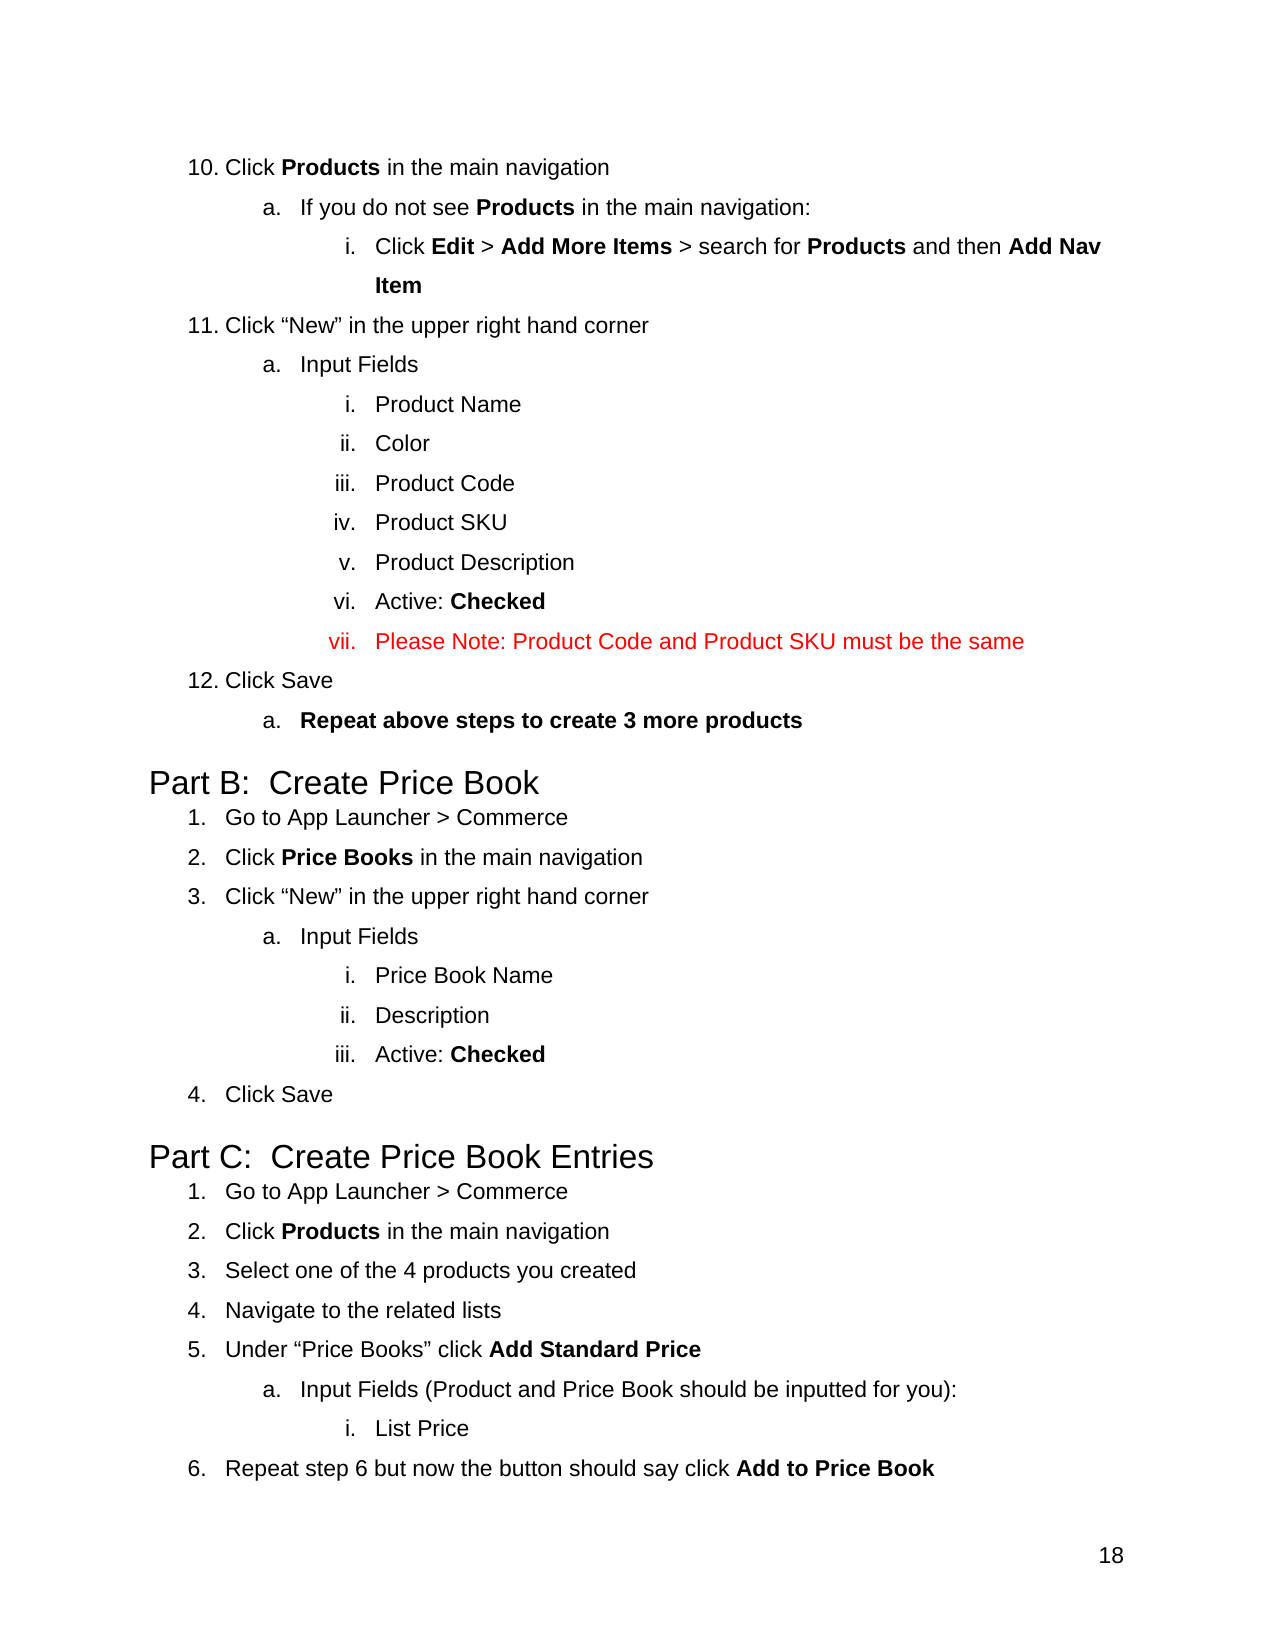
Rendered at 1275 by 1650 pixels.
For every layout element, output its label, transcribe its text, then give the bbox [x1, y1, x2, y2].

list Under “Price Books” click Add Standard Price [187, 1336, 1141, 1362]
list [262, 1376, 1141, 1402]
list Product SKU [356, 509, 1141, 536]
list Click Edit > Add More Items > search for Products and then Add Nav Item [356, 233, 1126, 299]
list Click Save [187, 667, 1141, 693]
list Price Book Name [356, 962, 1141, 988]
list Product Description [356, 549, 1141, 575]
list Please Note: Product Code and Product SKU must be the same [356, 628, 1141, 654]
list Click Save [187, 1081, 1141, 1107]
list Click Price Books in the main navigation [187, 844, 1141, 870]
list Go to App Launcher > Commerce [187, 804, 1141, 831]
list Color [356, 430, 1141, 457]
list Product Name [356, 391, 1141, 417]
list Select one of the 4 products you created [187, 1257, 1141, 1283]
list Click Products in the main navigation [187, 1218, 1141, 1244]
list Navigate to the related lists [187, 1297, 1141, 1323]
subtitle Part C: Create Price Book Entries [148, 1137, 1141, 1175]
list Repeat above steps to create 3 more products [262, 707, 1141, 733]
list Active: Checked [356, 1041, 1141, 1067]
list Click “New” in the upper right hand corner [187, 312, 1141, 338]
list Click ​Products ​in the main navigation [187, 154, 1126, 180]
list Go to App Launcher > Commerce [187, 1178, 1141, 1204]
list Active: Checked [356, 588, 1141, 614]
subtitle Part B: Create Price Book [148, 763, 1141, 801]
list Click “New” in the upper right hand corner [187, 883, 1141, 909]
list Input Fields [262, 923, 1141, 949]
list Input Fields [262, 351, 1141, 378]
list If you do not see Products in the main navigation: [262, 193, 1126, 220]
list Description [356, 1002, 1141, 1028]
list List Price [356, 1415, 1141, 1441]
list Product Code [356, 470, 1141, 496]
list Repeat step 6 but now the button should say click Add to Price Book [187, 1454, 1141, 1481]
